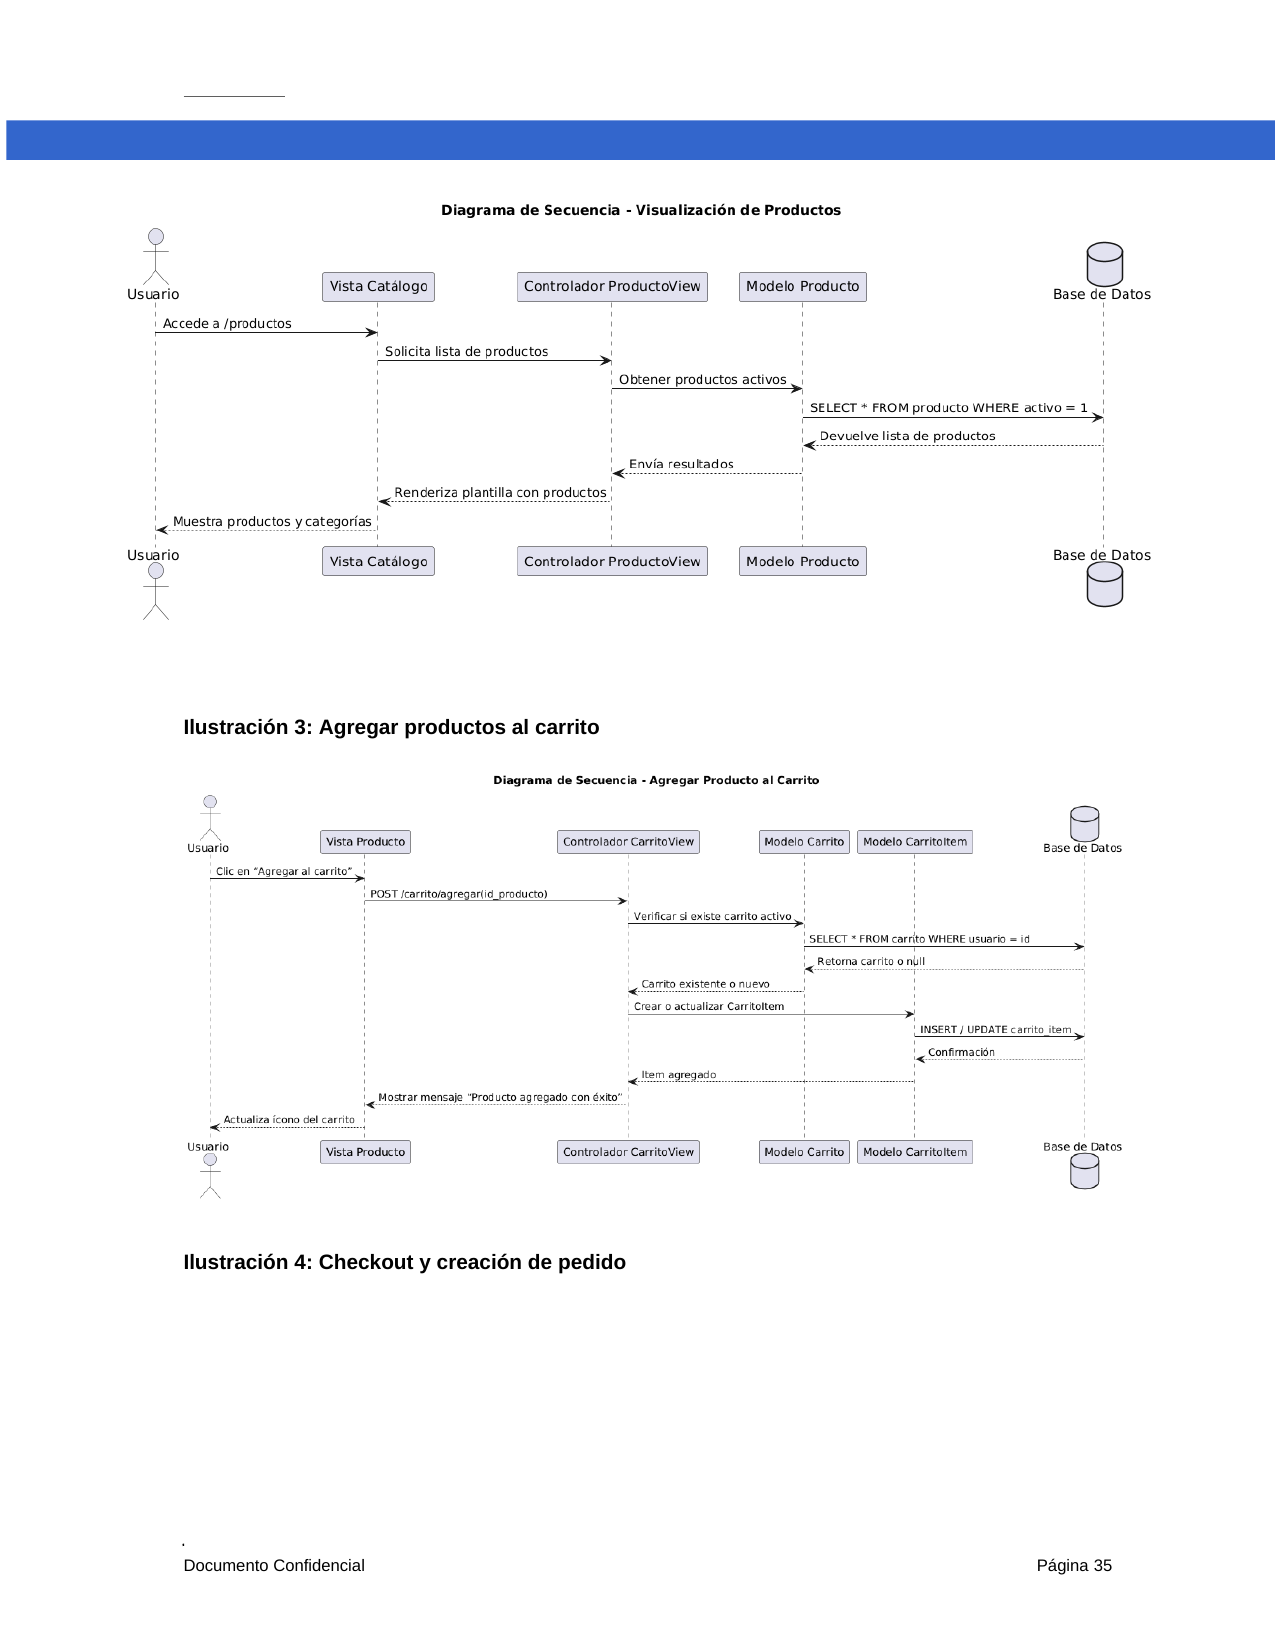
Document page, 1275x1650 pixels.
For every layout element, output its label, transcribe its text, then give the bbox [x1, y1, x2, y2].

text Ilustración 3: Agregar productos al carrito [183, 714, 1125, 738]
picture [122, 187, 1156, 624]
text Ilustración 4: Checkout y creación de pedido [183, 1250, 1125, 1274]
picture [183, 762, 1125, 1202]
